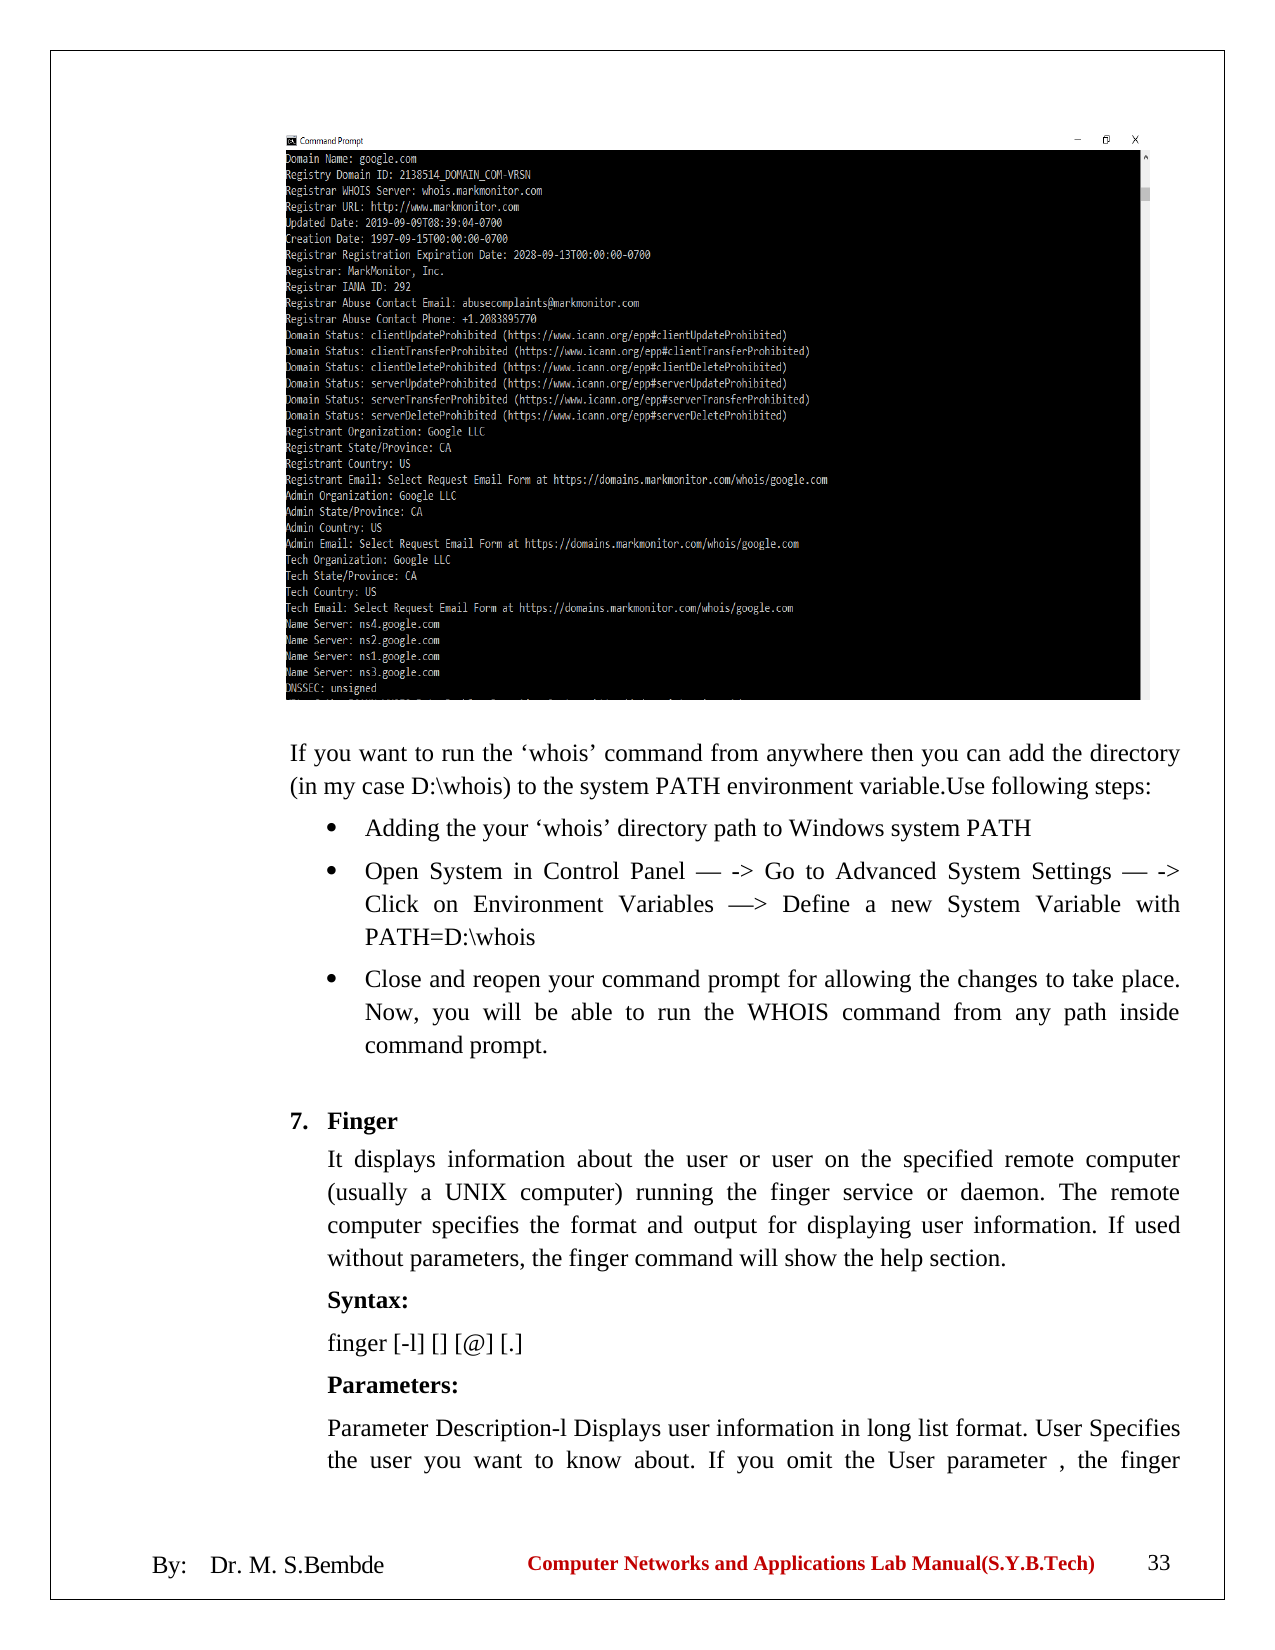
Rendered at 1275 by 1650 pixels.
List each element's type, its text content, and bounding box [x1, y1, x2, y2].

text If you want to run the ‘whois’ command from anywhere then you can add the directory (in my case D:\whois) to the system PATH environment variable.Use following steps: [289, 738, 1181, 800]
picture [286, 131, 1150, 700]
list Close and reopen your command prompt for allowing the changes to take place. Now, you will be able to run the WHOIS command from any path inside command prompt. [327, 964, 1181, 1059]
list Open System in Control Panel — -> Go to Advanced System Settings — -> Click on Environment Variables —> Define a new System Variable with PATH=D:\whois [327, 856, 1181, 951]
list Finger [289, 1106, 1181, 1134]
text finger [-l] [] [@] [.] [327, 1328, 1181, 1357]
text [327, 1413, 1181, 1474]
text Syntax: [327, 1285, 1181, 1314]
text It displays information about the user or user on the specified remote computer (usually a UNIX computer) running the finger service or daemon. The remote computer specifies the format and output for displaying user information. If used without parameters, the finger command will show the help section. [327, 1144, 1181, 1272]
list Adding the your ‘whois’ directory path to Windows system PATH [327, 813, 1181, 842]
text Parameters: [327, 1370, 1181, 1399]
